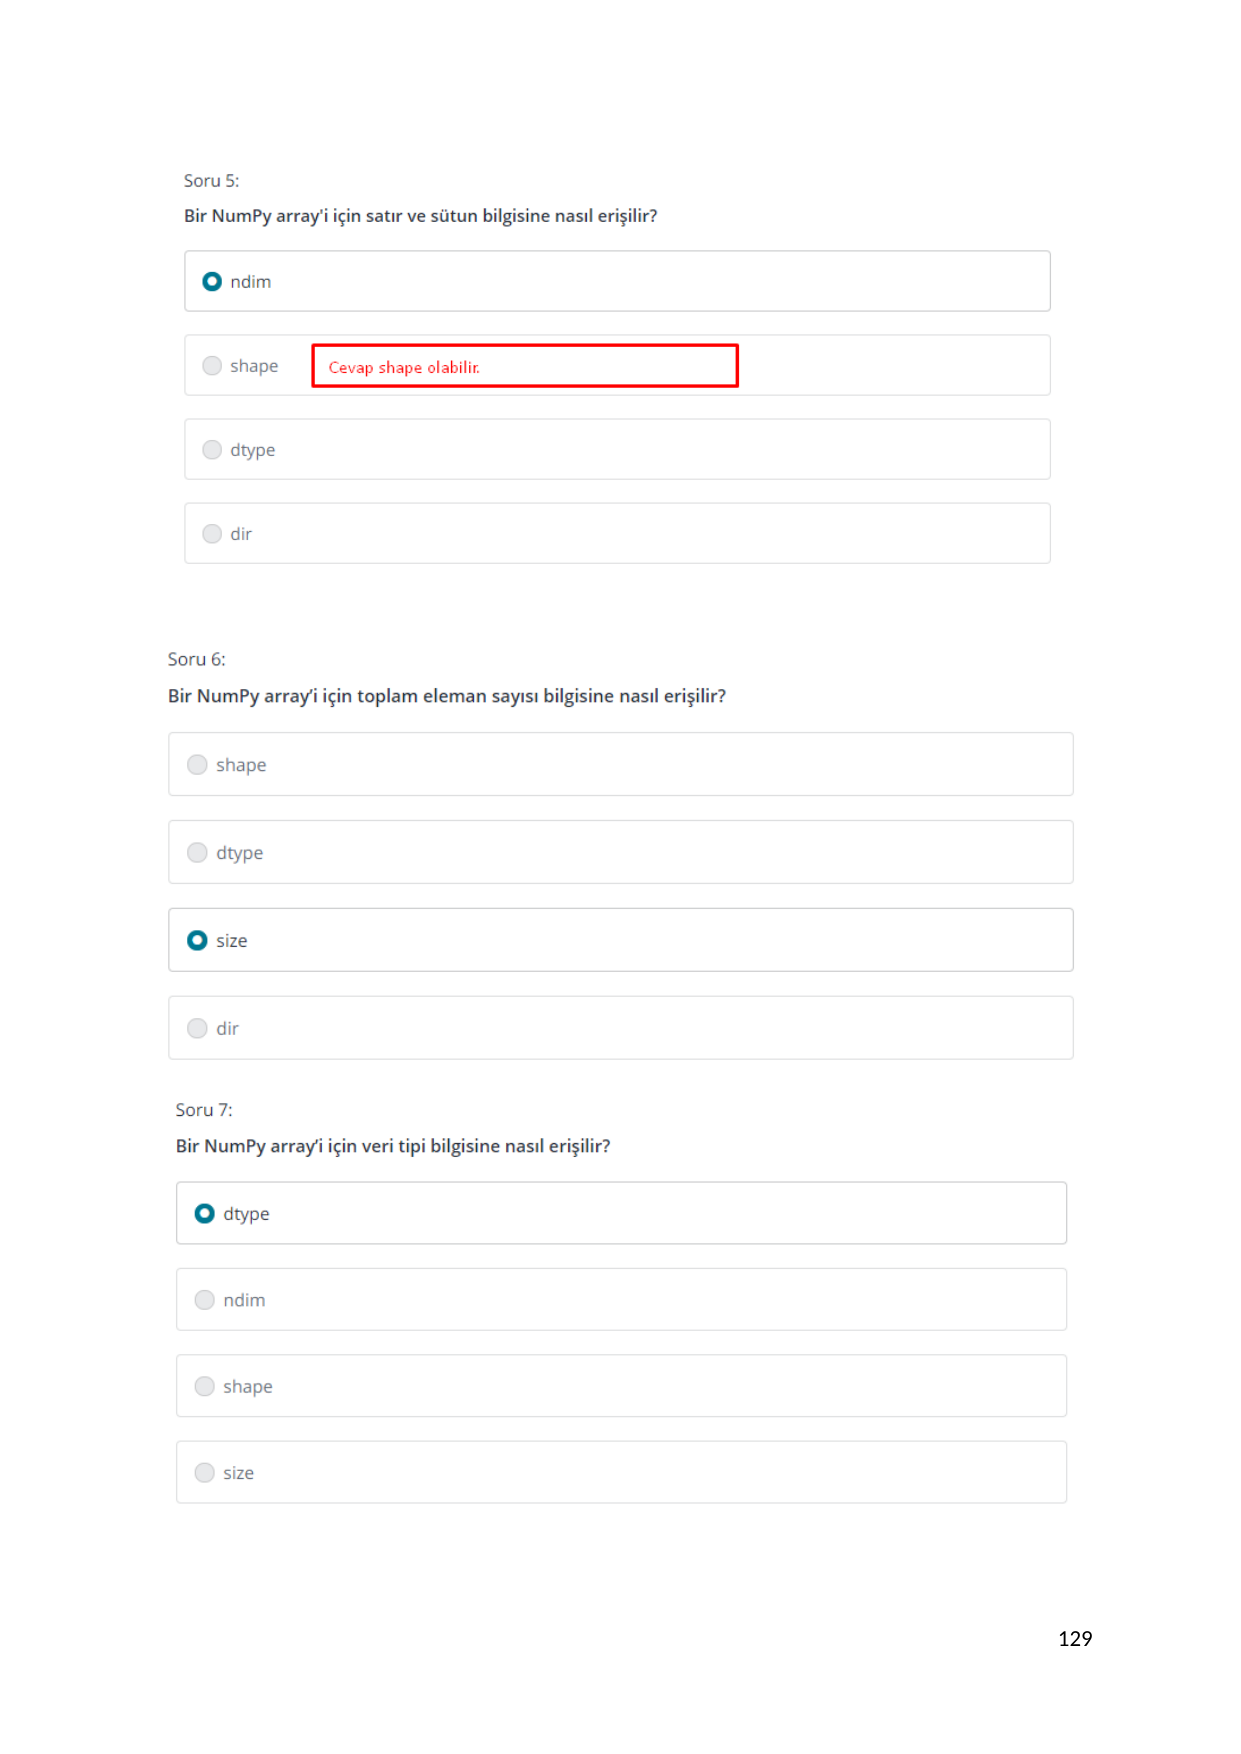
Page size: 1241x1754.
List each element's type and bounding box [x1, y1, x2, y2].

picture [147, 1087, 1093, 1527]
picture [147, 147, 1093, 623]
picture [147, 624, 1093, 1086]
